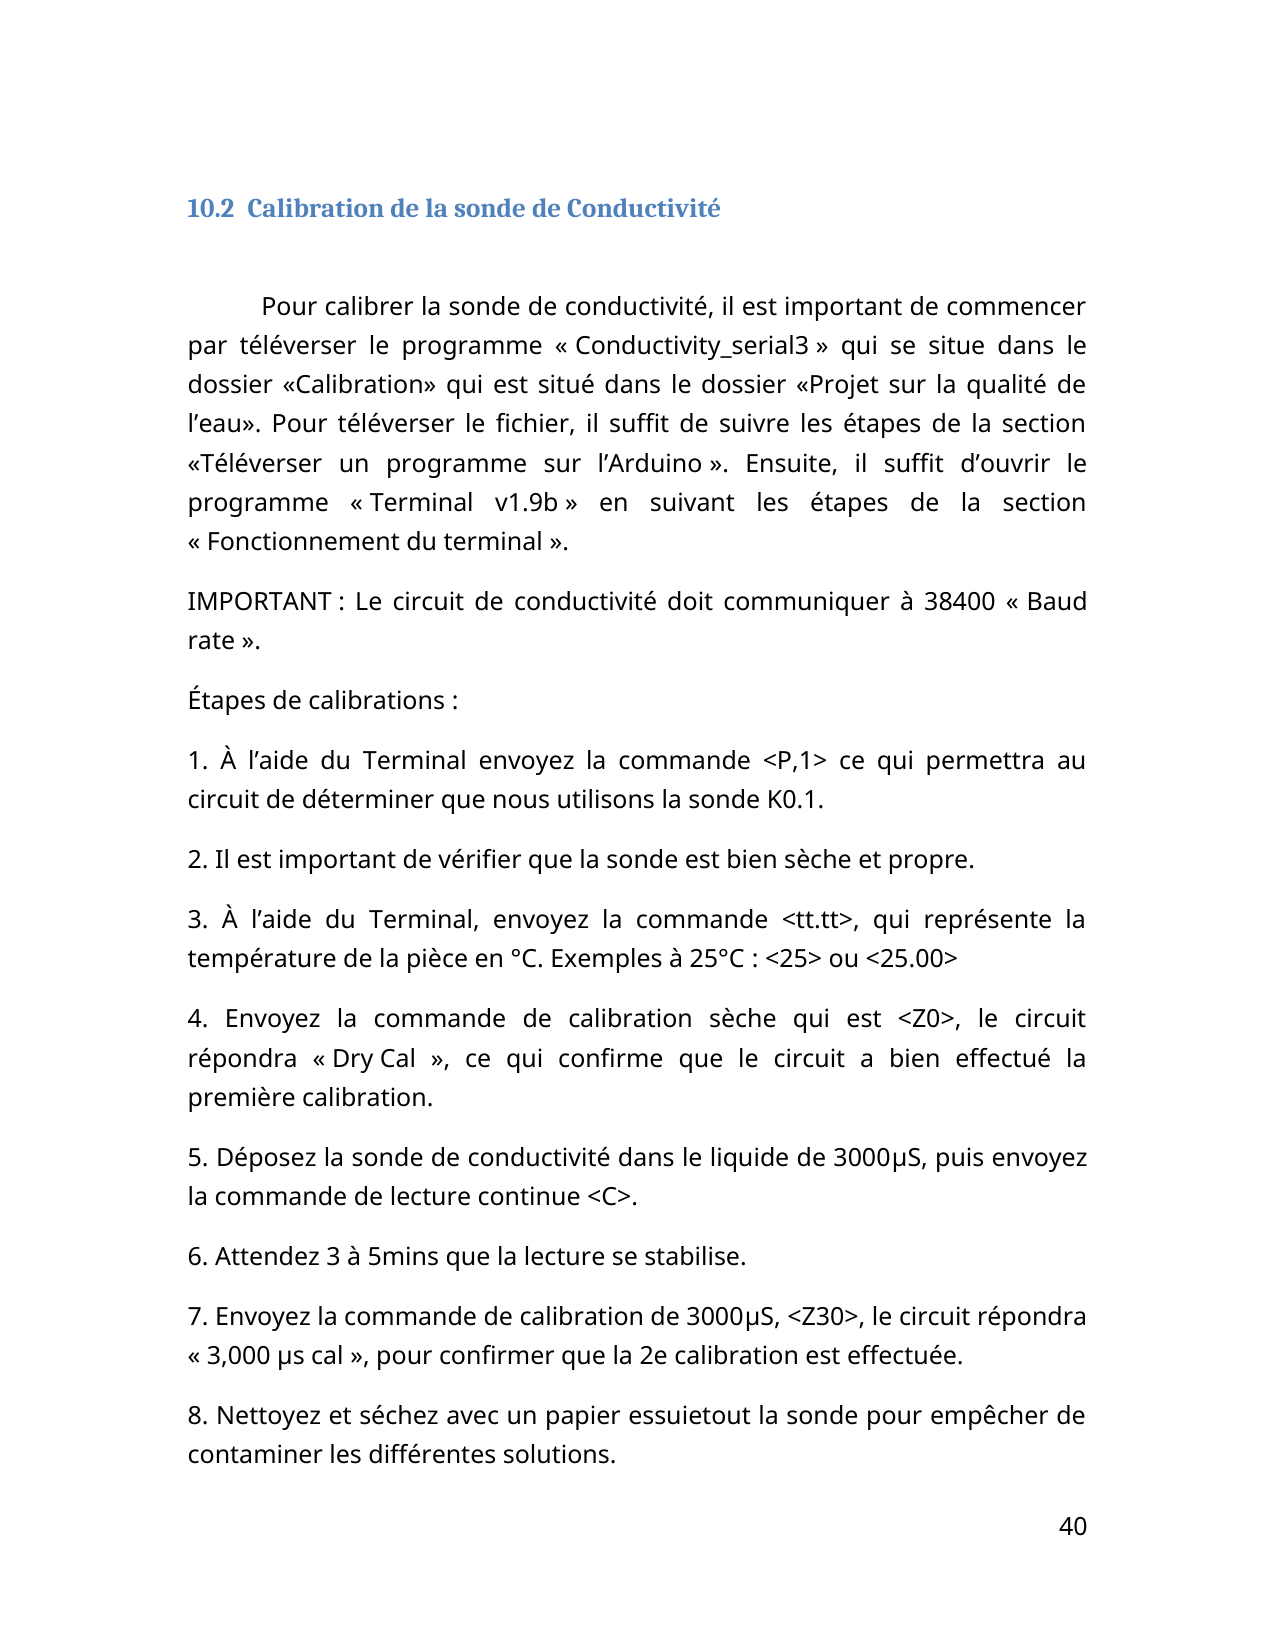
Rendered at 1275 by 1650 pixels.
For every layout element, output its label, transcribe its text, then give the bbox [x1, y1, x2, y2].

text IMPORTANT : Le circuit de conductivité doit communiquer à 38400 « Baud rate ». [187, 583, 1087, 657]
text 8. Nettoyez et séchez avec un papier essuietout la sonde pour empêcher de contaminer les différentes solutions. [187, 1398, 1087, 1471]
text 3. À l’aide du Terminal, envoyez la commande <tt.tt>, qui représente la température de la pièce en °C. Exemples à 25°C : <25> ou <25.00> [187, 902, 1087, 975]
text 4. Envoyez la commande de calibration sèche qui est <Z0>, le circuit répondra « Dry Cal », ce qui confirme que le circuit a bien effectué la première calibration. [187, 1001, 1087, 1113]
text 1. À l’aide du Terminal envoyez la commande <P,1> ce qui permettra au circuit de déterminer que nous utilisons la sonde K0.1. [187, 743, 1087, 816]
text 5. Déposez la sonde de conductivité dans le liquide de 3000μS, puis envoyez la commande de lecture continue <C>. [187, 1139, 1087, 1213]
text Pour calibrer la sonde de conductivité, il est important de commencer par téléverser le programme « Conductivity_serial3 » qui se situe dans le dossier «Calibration» qui est situé dans le dossier «Projet sur la qualité de l’eau». Pour téléverser le fichier, il suffit de suivre les étapes de la section «Téléverser un programme sur l’Arduino ». Ensuite, il suffit d’ouvrir le programme « Terminal v1.9b » en suivant les étapes de la section « Fonctionnement du terminal ». [187, 288, 1087, 558]
text 2. Il est important de vérifier que la sonde est bien sèche et propre. [187, 842, 1087, 876]
subtitle Calibration de la sonde de Conductivité [187, 193, 1087, 224]
text Étapes de calibrations : [187, 683, 1087, 717]
text 6. Attendez 3 à 5mins que la lecture se stabilise. [187, 1238, 1087, 1273]
text 7. Envoyez la commande de calibration de 3000μS, <Z30>, le circuit répondra « 3,000 μs cal », pour confirmer que la 2e calibration est effectuée. [187, 1298, 1087, 1372]
